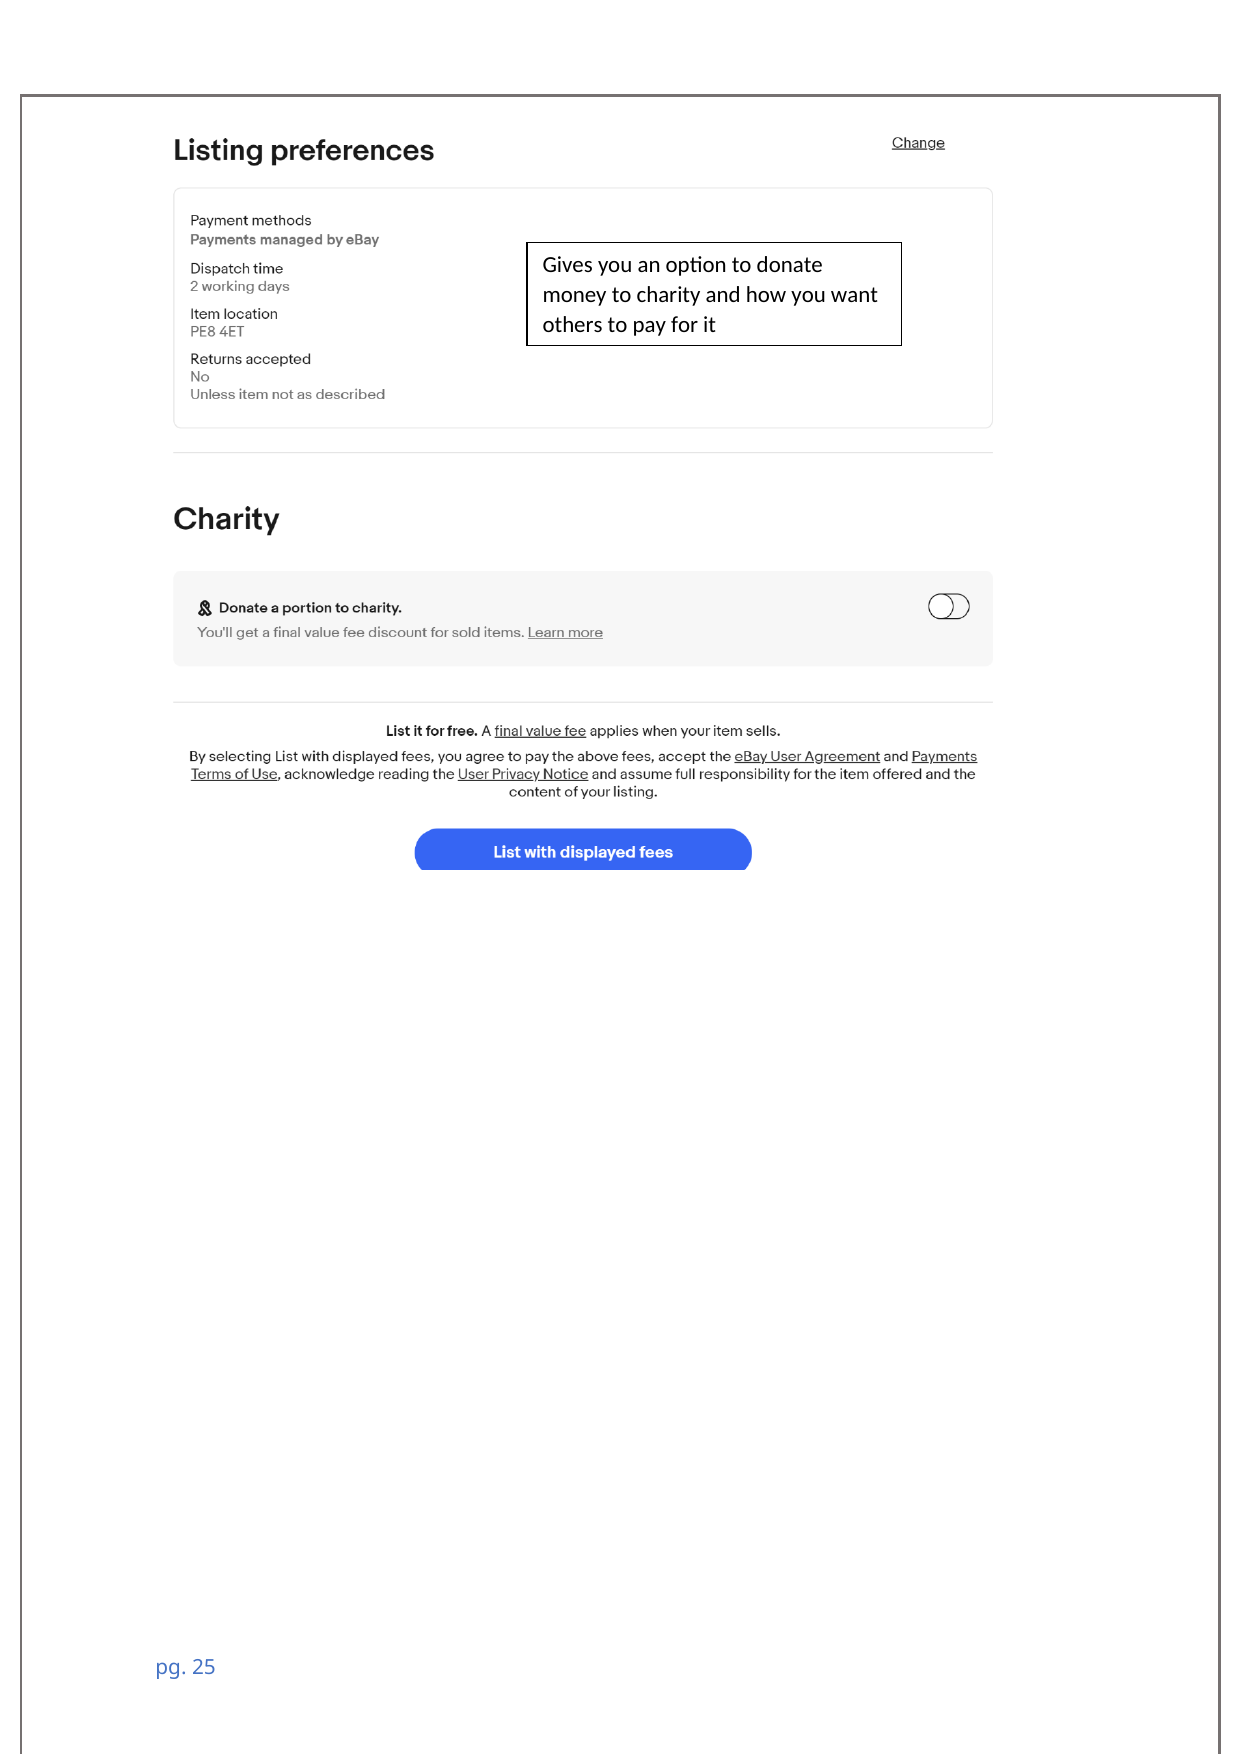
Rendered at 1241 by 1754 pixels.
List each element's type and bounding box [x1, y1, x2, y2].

picture [123, 104, 1064, 870]
